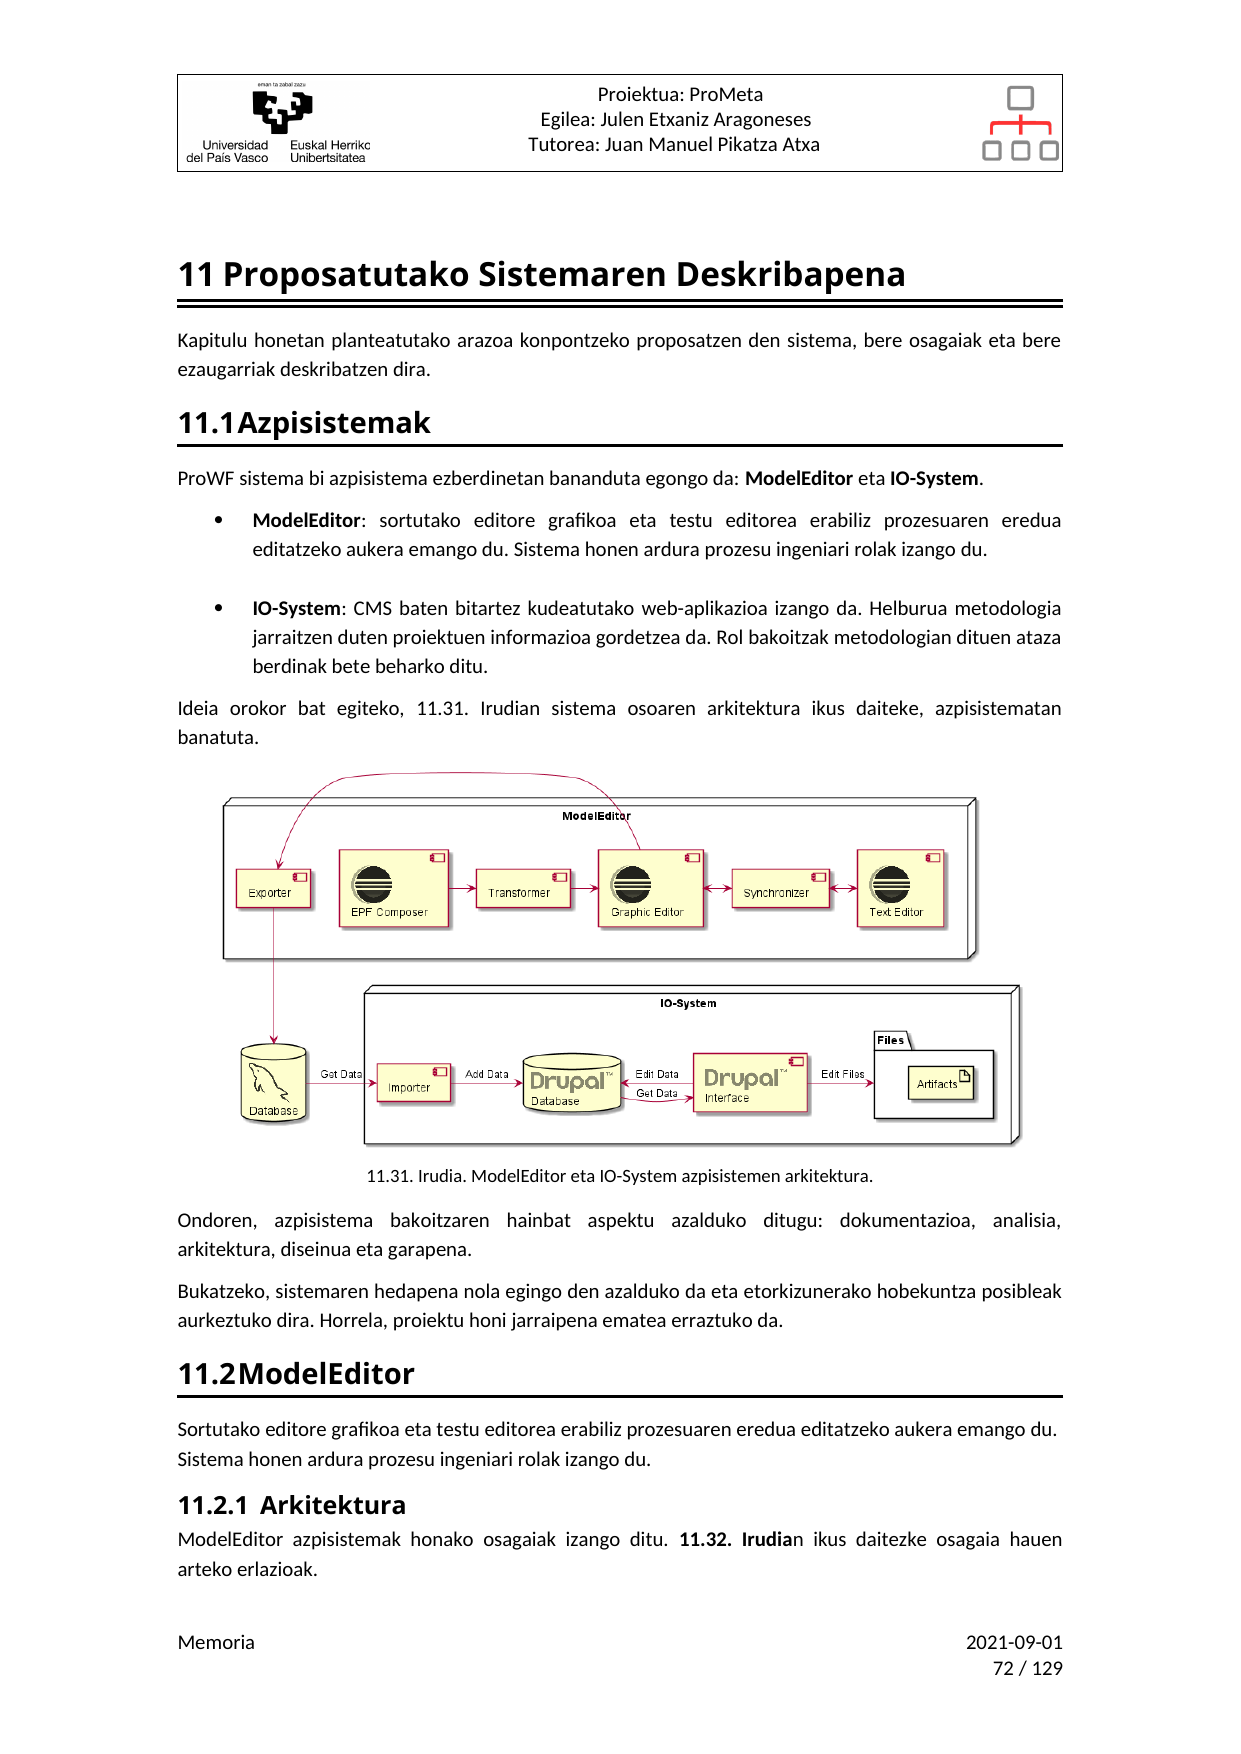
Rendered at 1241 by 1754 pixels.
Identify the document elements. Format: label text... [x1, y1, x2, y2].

subtitle Proposatutako Sistemaren Deskribapena [177, 251, 1063, 299]
list IO-System: CMS baten bitartez kudeatutako web-aplikazioa izango da. Helburua metodologia jarraitzen duten proiektuen informazioa gordetzea da. Rol bakoitzak metodologian dituen ataza berdinak bete beharko ditu. [215, 595, 1063, 678]
subtitle Arkitektura [177, 1487, 1063, 1522]
picture [210, 765, 1030, 1148]
text Kapitulu honetan planteatutako arazoa konpontzeko proposatzen den sistema, bere osagaiak eta bere ezaugarriak deskribatzen dira. [177, 327, 1063, 382]
text Sortutako editore grafikoa eta testu editorea erabiliz prozesuaren eredua editatzeko aukera emango du. Sistema honen ardura prozesu ingeniari rolak izango du. [177, 1417, 1063, 1471]
picture [978, 80, 1060, 162]
subtitle Azpisistemak [177, 402, 1063, 444]
text Ondoren, azpisistema bakoitzaren hainbat aspektu azalduko ditugu: dokumentazioa, analisia, arkitektura, diseinua eta garapena. [177, 1207, 1063, 1262]
text Bukatzeko, sistemaren hedapena nola egingo den azalduko da eta etorkizunerako hobekuntza posibleak aurkeztuko dira. Horrela, proiektu honi jarraipena ematea erraztuko da. [177, 1278, 1063, 1333]
picture [182, 81, 370, 162]
text ProWF sistema bi azpisistema ezberdinetan bananduta egongo da: ModelEditor eta IO-System. [177, 466, 1063, 491]
list ModelEditor: sortutako editore grafikoa eta testu editorea erabiliz prozesuaren eredua editatzeko aukera emango du. Sistema honen ardura prozesu ingeniari rolak izango du. [215, 507, 1063, 562]
subtitle ModelEditor [177, 1353, 1063, 1395]
